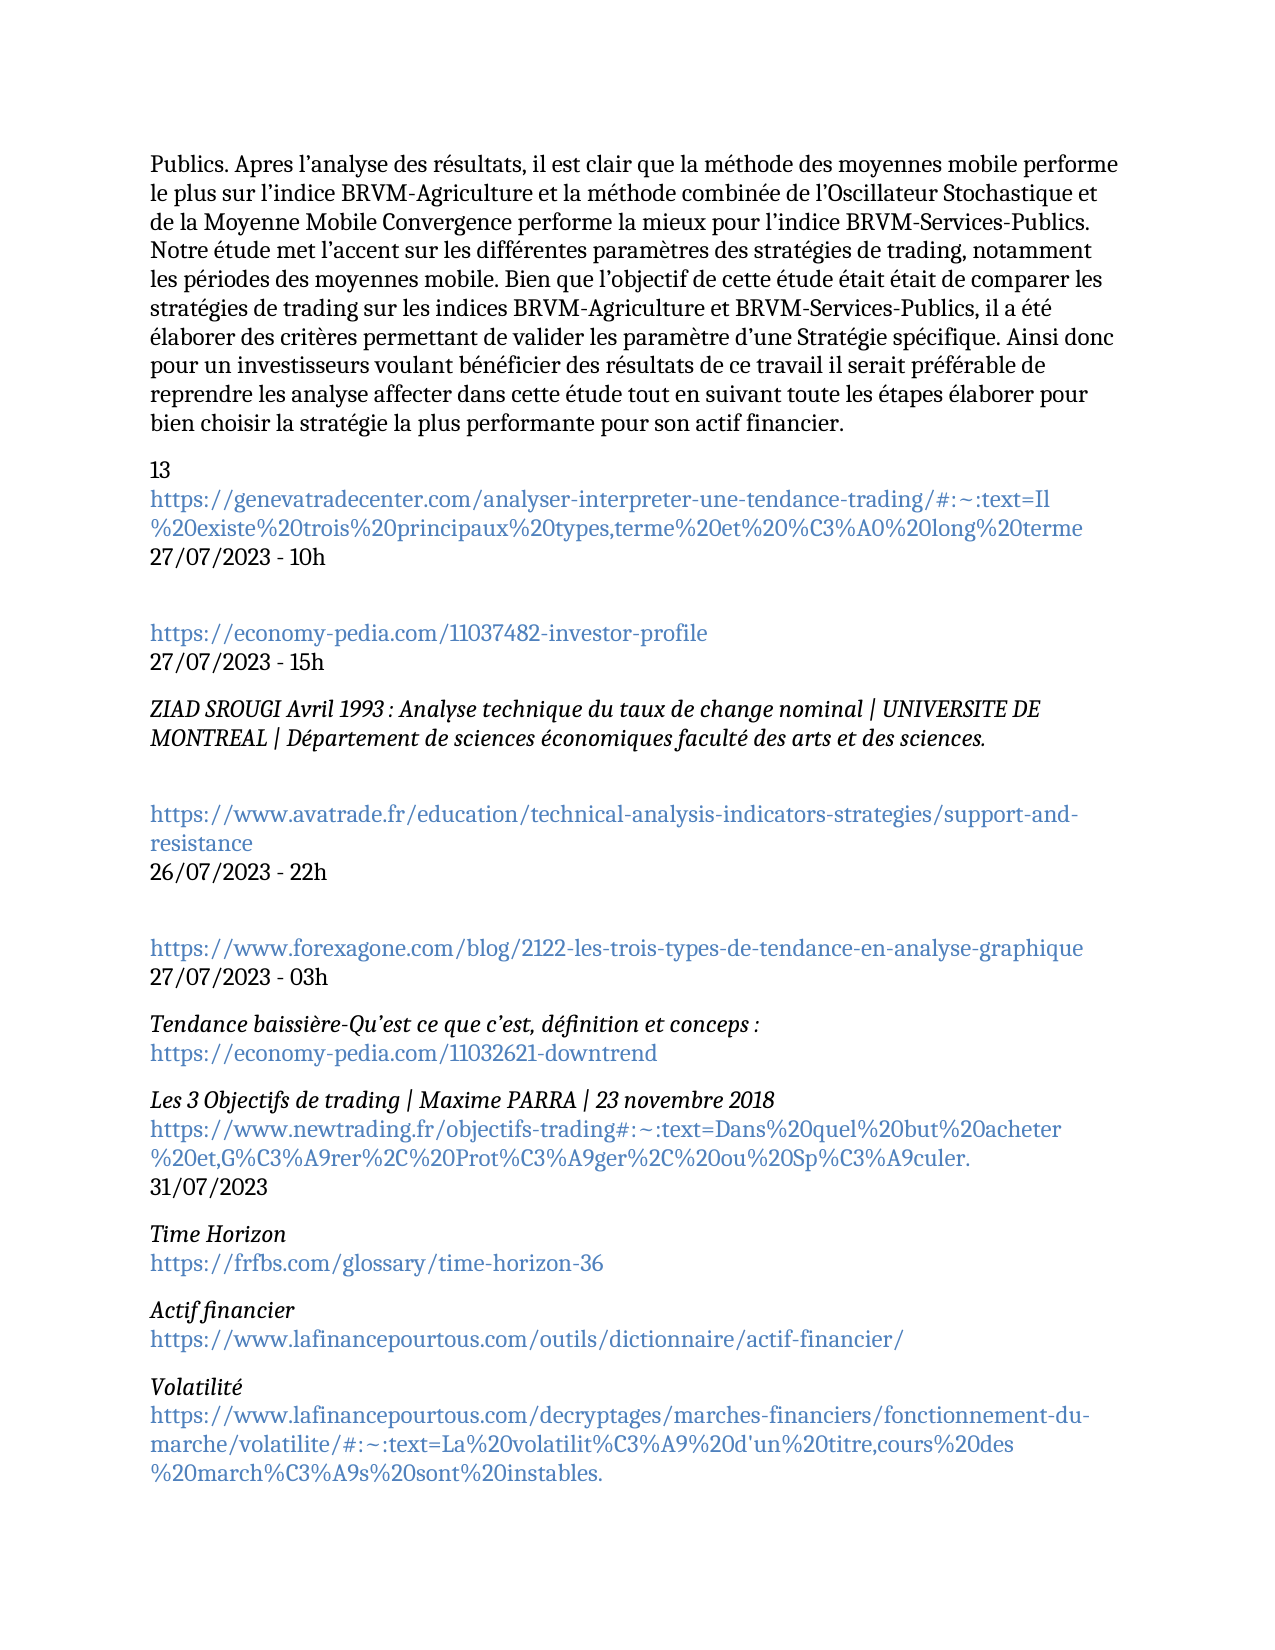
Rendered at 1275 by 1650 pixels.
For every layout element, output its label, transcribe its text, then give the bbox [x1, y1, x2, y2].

text https://economy-pedia.com/11037482-investor-profile 27/07/2023 - 15h [150, 590, 1125, 676]
text 13 https://genevatradecenter.com/analyser-interpreter-une-tendance-trading/#:~:text=Il%20existe%20trois%20principaux%20types,terme%20et%20%C3%A0%20long%20terme 27/07/2023 - 10h [150, 456, 1125, 571]
text Volatilité https://www.lafinancepourtous.com/decryptages/marches-financiers/fonctionnement-du-marche/volatilite/#:~:text=La%20volatilit%C3%A9%20d'un%20titre,cours%20des%20march%C3%A9s%20sont%20instables. [150, 1372, 1125, 1487]
text Les 3 Objectifs de trading | Maxime PARRA | 23 novembre 2018 https://www.newtrading.fr/objectifs-trading#:~:text=Dans%20quel%20but%20acheter%20et,G%C3%A9rer%2C%20Prot%C3%A9ger%2C%20ou%20Sp%C3%A9culer. 31/07/2023 [150, 1086, 1125, 1201]
text https://www.avatrade.fr/education/technical-analysis-indicators-strategies/support-and-resistance 26/07/2023 - 22h [150, 771, 1125, 886]
text Tendance baissière-Qu’est ce que c’est, définition et conceps : https://economy-pedia.com/11032621-downtrend [150, 1010, 1125, 1067]
text Actif financier https://www.lafinancepourtous.com/outils/dictionnaire/actif-financier/ [150, 1296, 1125, 1354]
text Time Horizon https://frfbs.com/glossary/time-horizon-36 [150, 1220, 1125, 1277]
text https://www.forexagone.com/blog/2122-les-trois-types-de-tendance-en-analyse-graphique 27/07/2023 - 03h [150, 905, 1125, 991]
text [150, 150, 1125, 437]
text ZIAD SROUGI Avril 1993 : Analyse technique du taux de change nominal | UNIVERSITE DE MONTREAL | Département de sciences économiques faculté des arts et des sciences. [150, 695, 1125, 752]
